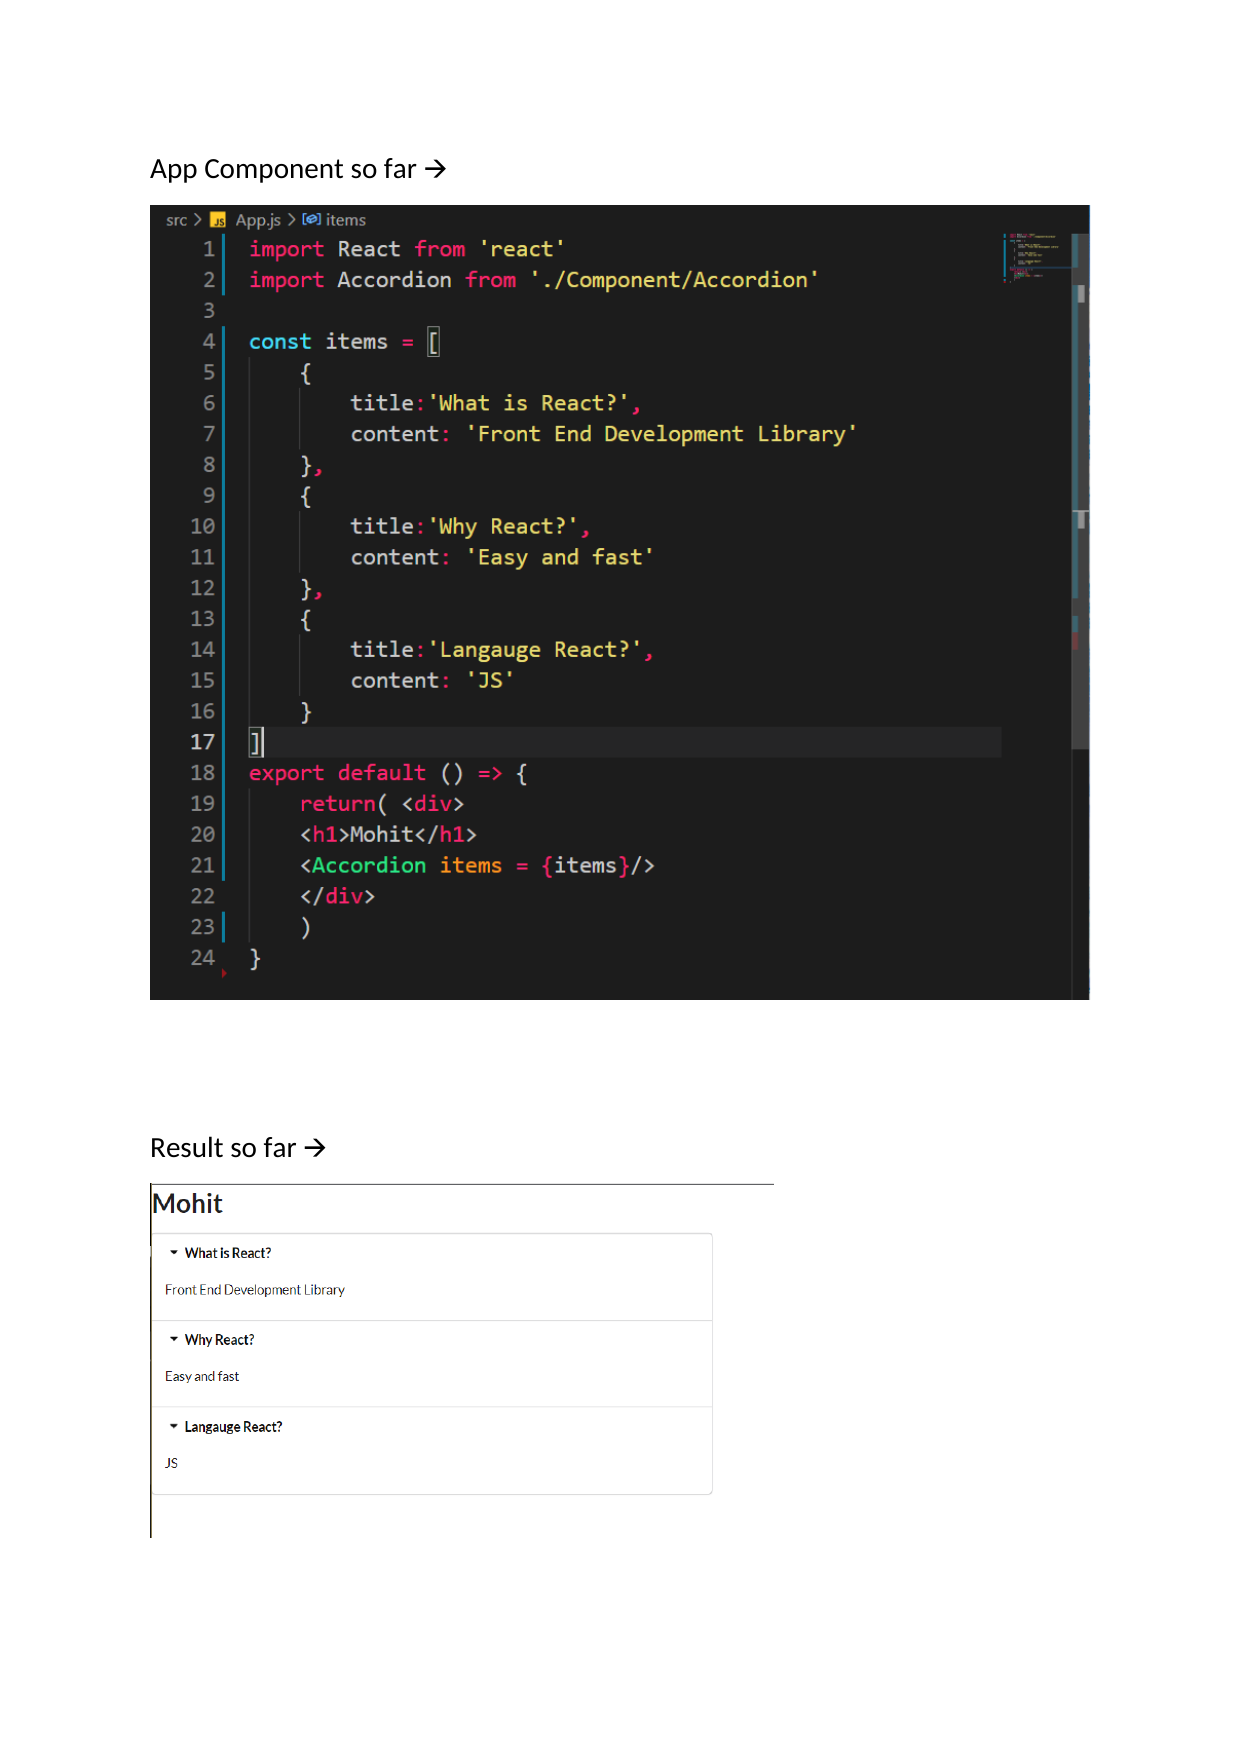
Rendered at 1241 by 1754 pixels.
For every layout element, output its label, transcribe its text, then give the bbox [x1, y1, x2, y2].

picture [150, 205, 1091, 1000]
text App Component so far 🡪 [150, 150, 1090, 186]
picture [150, 1183, 774, 1538]
text Result so far 🡪 [150, 1129, 1090, 1164]
